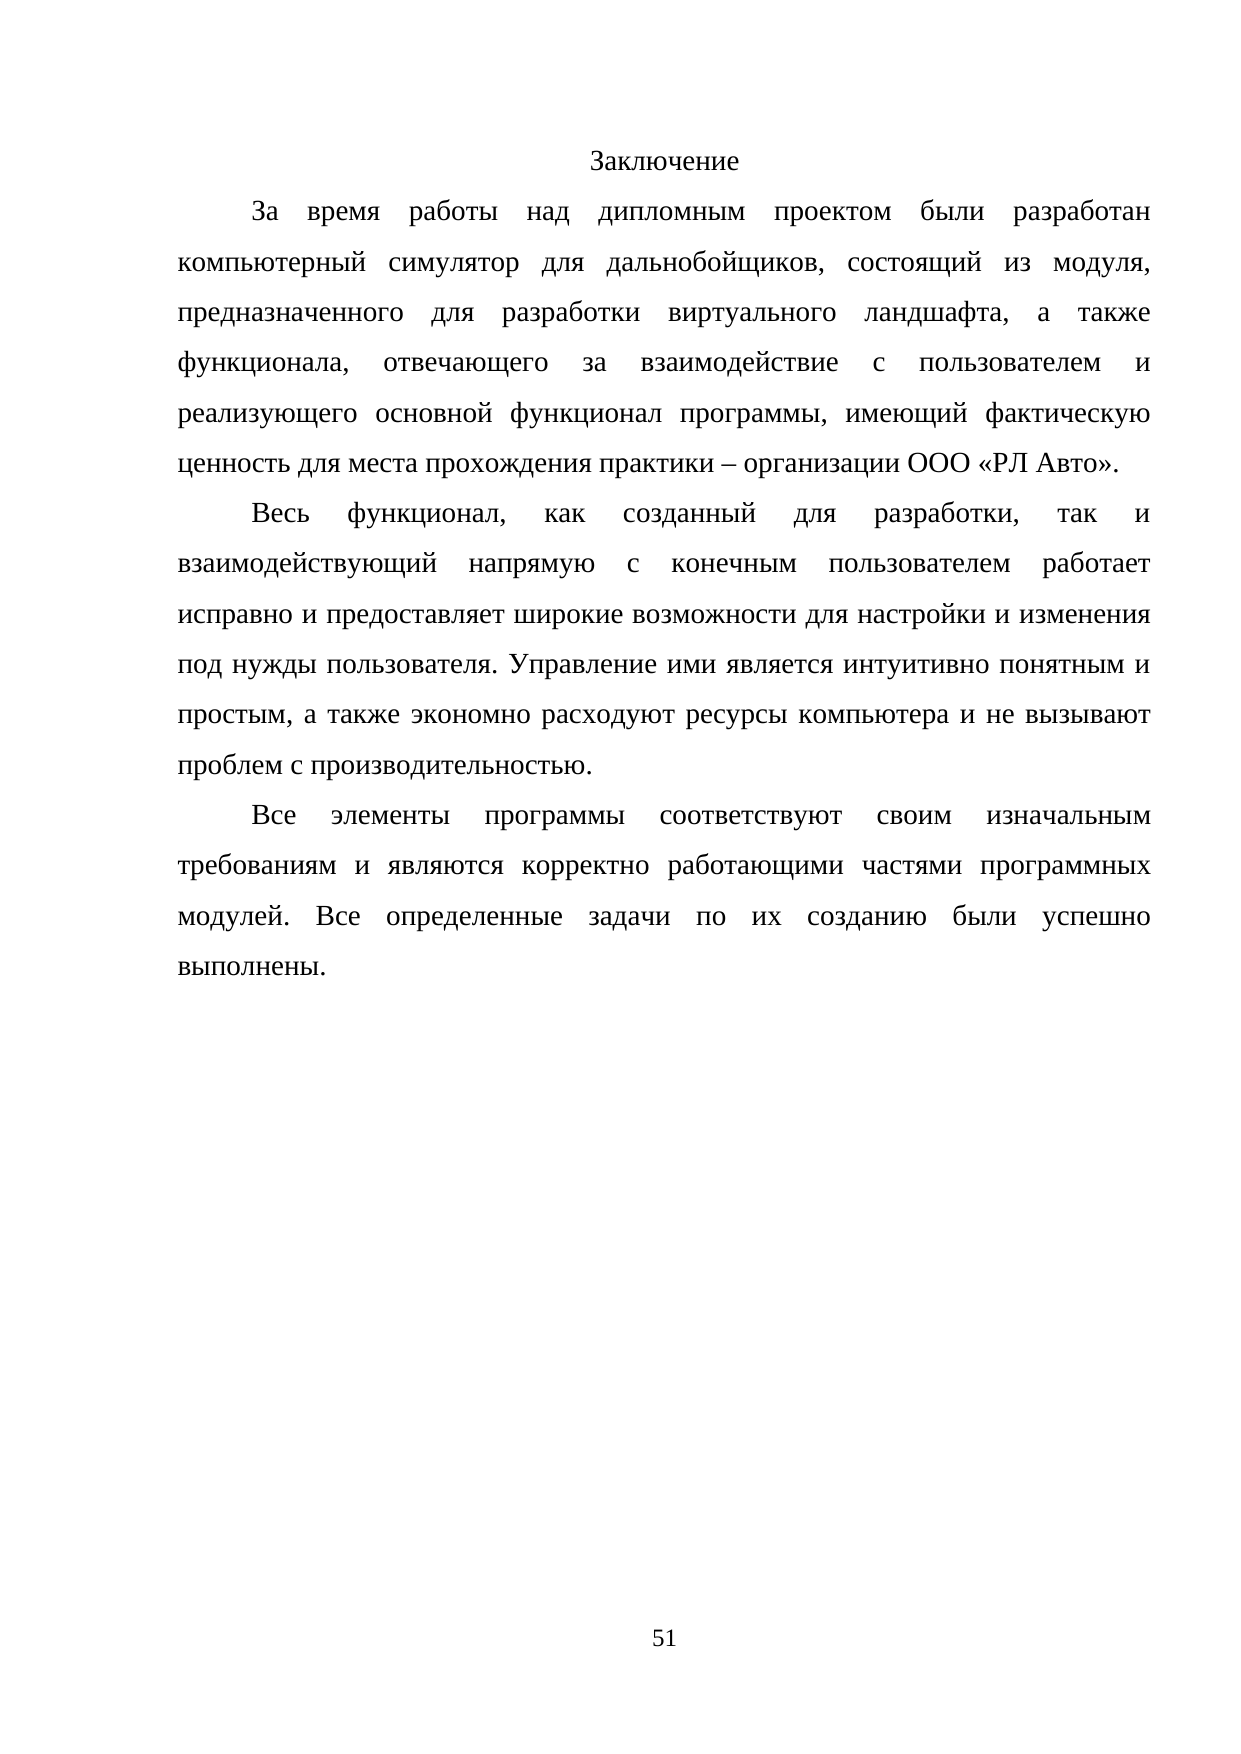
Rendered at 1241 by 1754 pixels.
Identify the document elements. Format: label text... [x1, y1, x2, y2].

text За время работы над дипломным проектом были разработан компьютерный симулятор для дальнобойщиков, состоящий из модуля, предназначенного для разработки виртуального ландшафта, а также функционала, отвечающего за взаимодействие с пользователем и реализующего основной функционал программы, имеющий фактическую ценность для места прохождения практики – организации ООО «РЛ Авто». [177, 193, 1152, 478]
subtitle Заключение [177, 143, 1152, 177]
text Все элементы программы соответствуют своим изначальным требованиям и являются корректно работающими частями программных модулей. Все определенные задачи по их созданию были успешно выполнены. [177, 797, 1152, 982]
text Весь функционал, как созданный для разработки, так и взаимодействующий напрямую с конечным пользователем работает исправно и предоставляет широкие возможности для настройки и изменения под нужды пользователя. Управление ими является интуитивно понятным и простым, а также экономно расходуют ресурсы компьютера и не вызывают проблем с производительностью. [177, 495, 1152, 780]
